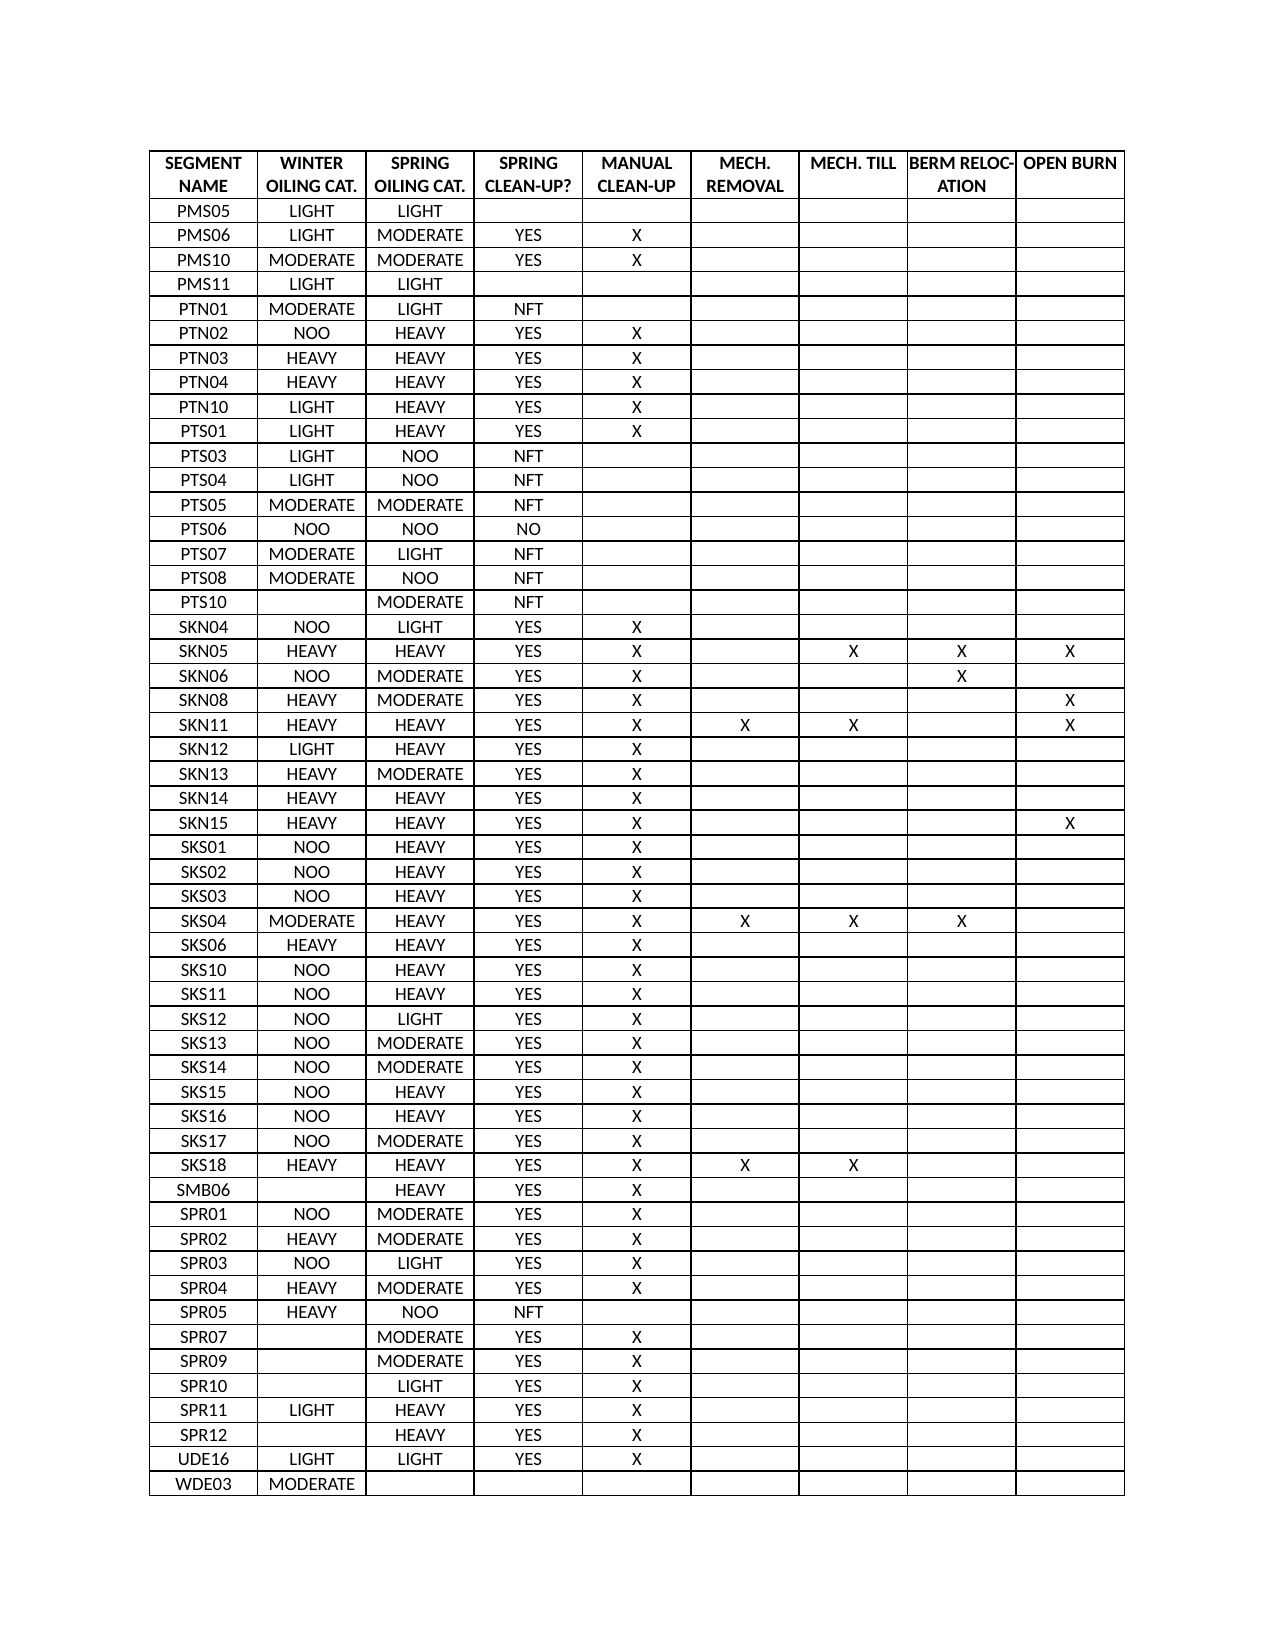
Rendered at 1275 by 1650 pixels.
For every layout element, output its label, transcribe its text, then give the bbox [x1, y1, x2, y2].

table_cell [800, 811, 907, 834]
table_cell LIGHT [258, 1398, 365, 1421]
table_cell [692, 738, 798, 760]
table_cell X [583, 615, 690, 638]
table_cell YES [475, 713, 582, 736]
table_cell [908, 762, 1015, 785]
table_cell MODERATE [367, 1203, 473, 1226]
table_cell NOO [258, 1129, 365, 1152]
table_cell [908, 1031, 1015, 1054]
table_cell NFT [475, 1301, 582, 1323]
table_cell NOO [367, 517, 473, 540]
table_cell YES [475, 1007, 582, 1030]
table_cell [800, 1203, 907, 1226]
table_cell LIGHT [367, 1252, 473, 1274]
table_cell X [800, 713, 907, 736]
table_cell [800, 321, 907, 344]
table_cell X [908, 664, 1015, 687]
table_cell X [583, 1398, 690, 1421]
table_cell YES [475, 1350, 582, 1372]
table_cell HEAVY [258, 1154, 365, 1177]
table_cell X [583, 689, 690, 711]
table_cell [1017, 664, 1124, 687]
table_cell X [583, 787, 690, 809]
table_cell [908, 982, 1015, 1005]
table_cell [908, 566, 1015, 589]
table_cell [692, 419, 798, 442]
table_cell LIGHT [258, 1447, 365, 1470]
table_cell X [800, 1154, 907, 1177]
table_cell X [583, 982, 690, 1005]
table_cell [908, 199, 1015, 222]
table_cell [800, 860, 907, 883]
table_cell [692, 1105, 798, 1128]
table_cell NOO [258, 1056, 365, 1079]
table_cell YES [475, 1374, 582, 1397]
table_cell X [583, 885, 690, 907]
table_cell YES [475, 787, 582, 809]
table_cell [908, 517, 1015, 540]
table_cell [800, 1325, 907, 1348]
table_cell X [692, 713, 798, 736]
table_cell [1017, 272, 1124, 295]
table_cell [800, 395, 907, 418]
table_cell [583, 591, 690, 613]
table_cell X [583, 860, 690, 883]
table_cell YES [475, 762, 582, 785]
table_cell MODERATE [367, 1350, 473, 1372]
table_cell [1017, 1398, 1124, 1421]
table_cell [692, 1472, 798, 1495]
table_cell NOO [367, 566, 473, 589]
table_cell X [583, 321, 690, 344]
table_cell X [583, 370, 690, 393]
table_cell [800, 738, 907, 760]
table_cell [692, 860, 798, 883]
table_header WINTER OILING CAT. [258, 152, 365, 197]
table_cell [692, 933, 798, 956]
table_cell [1017, 1178, 1124, 1201]
table_cell [1017, 248, 1124, 271]
table_cell [908, 933, 1015, 956]
table_cell [692, 1447, 798, 1470]
table_header SEGMENT NAME [150, 152, 257, 197]
table_cell SPR03 [150, 1252, 257, 1274]
table_cell SKS11 [150, 982, 257, 1005]
table_cell PTS01 [150, 419, 257, 442]
table_cell LIGHT [367, 272, 473, 295]
table_cell MODERATE [258, 1472, 365, 1495]
table_cell SPR11 [150, 1398, 257, 1421]
table_cell NOO [258, 1203, 365, 1226]
table_cell YES [475, 1056, 582, 1079]
table_cell HEAVY [367, 370, 473, 393]
table_cell X [583, 909, 690, 932]
table_cell MODERATE [258, 297, 365, 320]
table_header BERM RELOC-ATION [908, 152, 1015, 197]
table_cell NOO [258, 1080, 365, 1103]
table_cell SPR02 [150, 1227, 257, 1250]
table_cell [800, 444, 907, 467]
table_cell NOO [258, 517, 365, 540]
table_cell X [583, 1056, 690, 1079]
table_cell [908, 787, 1015, 809]
table_cell [800, 1080, 907, 1103]
table_cell X [1017, 689, 1124, 711]
table_cell LIGHT [258, 738, 365, 760]
table_cell YES [475, 664, 582, 687]
table_cell [800, 493, 907, 516]
table_cell [692, 1056, 798, 1079]
table_cell HEAVY [367, 1423, 473, 1446]
table_cell YES [475, 1031, 582, 1054]
table_cell [692, 1374, 798, 1397]
table_cell X [583, 1178, 690, 1201]
table_cell [908, 468, 1015, 491]
table_cell NFT [475, 444, 582, 467]
table_cell MODERATE [367, 762, 473, 785]
table_cell [1017, 493, 1124, 516]
table_cell YES [475, 1080, 582, 1103]
table_cell MODERATE [258, 566, 365, 589]
table_cell NFT [475, 297, 582, 320]
table_cell [908, 1472, 1015, 1495]
table_cell X [583, 1325, 690, 1348]
table_cell [908, 1276, 1015, 1299]
table_cell X [692, 909, 798, 932]
table_cell [692, 1227, 798, 1250]
table_cell HEAVY [367, 787, 473, 809]
table_cell [800, 933, 907, 956]
table_cell [1017, 738, 1124, 760]
table_cell HEAVY [367, 713, 473, 736]
table_cell [583, 272, 690, 295]
table_cell [1017, 1325, 1124, 1348]
table_cell X [583, 811, 690, 834]
table_cell X [692, 1154, 798, 1177]
table_cell YES [475, 321, 582, 344]
table_header SPRING CLEAN-UP? [475, 152, 582, 197]
table_cell [583, 566, 690, 589]
table_cell [692, 1080, 798, 1103]
table_cell [800, 762, 907, 785]
table_cell X [583, 738, 690, 760]
table_cell [692, 1276, 798, 1299]
table_cell MODERATE [367, 1276, 473, 1299]
table_cell HEAVY [367, 321, 473, 344]
table_cell [692, 1129, 798, 1152]
table_cell [800, 664, 907, 687]
table_cell YES [475, 1178, 582, 1201]
table_cell [692, 223, 798, 246]
table_cell NOO [258, 1031, 365, 1054]
table_cell MODERATE [367, 591, 473, 613]
table_cell [800, 199, 907, 222]
table_cell [800, 517, 907, 540]
table_cell PTS10 [150, 591, 257, 613]
table_cell [583, 444, 690, 467]
table_cell [908, 272, 1015, 295]
table_cell HEAVY [258, 933, 365, 956]
table_cell [1017, 836, 1124, 858]
table_cell MODERATE [367, 689, 473, 711]
table_cell LIGHT [367, 542, 473, 564]
table_cell [1017, 933, 1124, 956]
table_cell [583, 542, 690, 564]
table_cell [908, 223, 1015, 246]
table_cell NOO [258, 885, 365, 907]
table_cell X [583, 713, 690, 736]
table_cell SKS16 [150, 1105, 257, 1128]
table_cell YES [475, 640, 582, 662]
table_cell [1017, 1447, 1124, 1470]
table_cell X [583, 1447, 690, 1470]
table_cell YES [475, 1276, 582, 1299]
table_cell [1017, 321, 1124, 344]
table_header MECH. REMOVAL [692, 152, 798, 197]
table_cell [258, 591, 365, 613]
table_cell MODERATE [258, 493, 365, 516]
table_cell X [908, 640, 1015, 662]
table_cell [692, 1301, 798, 1323]
table_cell [800, 787, 907, 809]
table_cell [908, 1203, 1015, 1226]
table_cell [258, 1325, 365, 1348]
table_cell [800, 1105, 907, 1128]
table_cell [692, 1178, 798, 1201]
table_cell NOO [258, 958, 365, 981]
table_cell LIGHT [258, 468, 365, 491]
table_cell YES [475, 1154, 582, 1177]
table_cell [1017, 909, 1124, 932]
table_header MECH. TILL [800, 152, 907, 197]
table_cell X [583, 1105, 690, 1128]
table_cell SPR12 [150, 1423, 257, 1446]
table_cell [475, 272, 582, 295]
table_cell YES [475, 1227, 582, 1250]
table_cell YES [475, 346, 582, 369]
table_cell [1017, 1252, 1124, 1274]
table_cell [1017, 1301, 1124, 1323]
table_cell X [1017, 640, 1124, 662]
table_cell [367, 1472, 473, 1495]
table_cell PTN03 [150, 346, 257, 369]
table_cell [800, 1129, 907, 1152]
table_cell HEAVY [367, 885, 473, 907]
table_cell [1017, 1031, 1124, 1054]
table_cell [692, 836, 798, 858]
table_cell [1017, 346, 1124, 369]
table_cell YES [475, 885, 582, 907]
table_cell [908, 836, 1015, 858]
table_cell HEAVY [258, 1227, 365, 1250]
table_cell [800, 1374, 907, 1397]
table_cell NOO [367, 468, 473, 491]
table_cell HEAVY [258, 346, 365, 369]
table_cell [1017, 1276, 1124, 1299]
table_cell [692, 1031, 798, 1054]
table_cell LIGHT [367, 297, 473, 320]
table_cell [908, 1105, 1015, 1128]
table_cell SKS12 [150, 1007, 257, 1030]
table_cell X [583, 1423, 690, 1446]
table_cell [908, 444, 1015, 467]
table_cell MODERATE [367, 1129, 473, 1152]
table_cell YES [475, 1325, 582, 1348]
table_cell PMS10 [150, 248, 257, 271]
table_cell SKN12 [150, 738, 257, 760]
table_cell [800, 223, 907, 246]
table_cell [692, 811, 798, 834]
table_cell HEAVY [367, 1080, 473, 1103]
table_cell [692, 762, 798, 785]
table_cell [258, 1423, 365, 1446]
table_cell SPR05 [150, 1301, 257, 1323]
table_cell NOO [367, 444, 473, 467]
table_cell PTN02 [150, 321, 257, 344]
table_cell X [800, 640, 907, 662]
table_cell X [583, 1252, 690, 1274]
table_cell HEAVY [367, 738, 473, 760]
table_cell X [583, 1350, 690, 1372]
table_cell [800, 1447, 907, 1470]
table_cell YES [475, 1252, 582, 1274]
table_cell [475, 1472, 582, 1495]
table_cell SKS10 [150, 958, 257, 981]
table_cell YES [475, 419, 582, 442]
table_cell [908, 1423, 1015, 1446]
table_cell X [583, 419, 690, 442]
table_cell [800, 248, 907, 271]
table_cell [583, 468, 690, 491]
table_cell MODERATE [258, 542, 365, 564]
table_cell HEAVY [258, 811, 365, 834]
table_cell LIGHT [258, 395, 365, 418]
table_cell [1017, 615, 1124, 638]
table_cell SKS04 [150, 909, 257, 932]
table_cell [1017, 1423, 1124, 1446]
table_cell [1017, 566, 1124, 589]
table_cell [908, 370, 1015, 393]
table_cell [800, 1276, 907, 1299]
table_cell [1017, 444, 1124, 467]
table_cell PTS03 [150, 444, 257, 467]
table_cell [1017, 542, 1124, 564]
table_cell [800, 1056, 907, 1079]
table_cell SPR04 [150, 1276, 257, 1299]
table_cell NO [475, 517, 582, 540]
table_cell [583, 199, 690, 222]
table_cell [1017, 199, 1124, 222]
table_cell [908, 1398, 1015, 1421]
table_cell [1017, 1105, 1124, 1128]
table_cell HEAVY [367, 860, 473, 883]
table_cell YES [475, 1105, 582, 1128]
table_cell SPR09 [150, 1350, 257, 1372]
table_cell HEAVY [367, 909, 473, 932]
table_cell SKS14 [150, 1056, 257, 1079]
table_cell PTN01 [150, 297, 257, 320]
table_cell [908, 738, 1015, 760]
table_cell [1017, 370, 1124, 393]
table_cell [908, 1129, 1015, 1152]
table_header MANUAL CLEAN-UP [583, 152, 690, 197]
table_cell LIGHT [367, 615, 473, 638]
table_cell [692, 321, 798, 344]
table_cell [1017, 1007, 1124, 1030]
table_cell X [583, 395, 690, 418]
table_cell [800, 1178, 907, 1201]
table_cell X [583, 762, 690, 785]
table_cell [692, 982, 798, 1005]
table_cell YES [475, 1398, 582, 1421]
table_cell SKN14 [150, 787, 257, 809]
table_cell NOO [258, 1007, 365, 1030]
table_cell X [583, 836, 690, 858]
table_cell YES [475, 1447, 582, 1470]
table_cell [1017, 958, 1124, 981]
table_cell YES [475, 860, 582, 883]
table_cell [692, 272, 798, 295]
table_cell [800, 689, 907, 711]
table_cell [908, 713, 1015, 736]
table_cell [692, 517, 798, 540]
table_cell [908, 1325, 1015, 1348]
table_cell [1017, 1203, 1124, 1226]
table_cell [1017, 395, 1124, 418]
table_cell [1017, 591, 1124, 613]
table_cell LIGHT [258, 444, 365, 467]
table_cell [583, 1301, 690, 1323]
table_cell [908, 1056, 1015, 1079]
table_cell [692, 689, 798, 711]
table_cell [800, 370, 907, 393]
table_cell [800, 1350, 907, 1372]
table_cell [692, 885, 798, 907]
table_cell [908, 395, 1015, 418]
table_cell X [583, 664, 690, 687]
table_cell YES [475, 933, 582, 956]
table_cell MODERATE [367, 223, 473, 246]
table_cell [1017, 1080, 1124, 1103]
table_cell [800, 885, 907, 907]
table_cell X [583, 346, 690, 369]
table_cell PTS08 [150, 566, 257, 589]
table_cell SKN04 [150, 615, 257, 638]
table_cell PTS06 [150, 517, 257, 540]
table_cell HEAVY [367, 933, 473, 956]
table_cell X [1017, 811, 1124, 834]
table_cell [583, 517, 690, 540]
table_cell X [583, 1203, 690, 1226]
table_cell LIGHT [367, 1007, 473, 1030]
table_cell MODERATE [367, 1325, 473, 1348]
table_cell [800, 1472, 907, 1495]
table_cell X [583, 1007, 690, 1030]
table_cell NOO [258, 1252, 365, 1274]
table_cell MODERATE [367, 1031, 473, 1054]
table_cell [908, 493, 1015, 516]
table_cell NFT [475, 591, 582, 613]
table_cell [583, 297, 690, 320]
table_cell [1017, 762, 1124, 785]
table_cell HEAVY [367, 419, 473, 442]
table_cell [258, 1178, 365, 1201]
table_cell [908, 1007, 1015, 1030]
table_cell PTN10 [150, 395, 257, 418]
table_cell SMB06 [150, 1178, 257, 1201]
table_cell [1017, 223, 1124, 246]
table_cell [800, 1252, 907, 1274]
table_cell SKS17 [150, 1129, 257, 1152]
table_cell HEAVY [367, 811, 473, 834]
table_cell [1017, 1350, 1124, 1372]
table_cell LIGHT [258, 419, 365, 442]
table_cell MODERATE [258, 909, 365, 932]
table_cell YES [475, 811, 582, 834]
table_cell [908, 297, 1015, 320]
table_cell [800, 836, 907, 858]
table_cell NOO [258, 321, 365, 344]
table_cell WDE03 [150, 1472, 257, 1495]
table_cell SKN13 [150, 762, 257, 785]
table_cell NOO [258, 836, 365, 858]
table_cell [692, 297, 798, 320]
table_cell YES [475, 395, 582, 418]
table_cell HEAVY [258, 689, 365, 711]
table_cell [908, 1350, 1015, 1372]
table_cell [1017, 1472, 1124, 1495]
table_cell [1017, 787, 1124, 809]
table_cell MODERATE [367, 664, 473, 687]
table_cell [692, 444, 798, 467]
table_cell [1017, 982, 1124, 1005]
table_header SPRING OILING CAT. [367, 152, 473, 197]
table_cell LIGHT [367, 1447, 473, 1470]
table_cell YES [475, 370, 582, 393]
table_cell [692, 1350, 798, 1372]
table_cell [908, 1301, 1015, 1323]
table_cell YES [475, 1203, 582, 1226]
table_cell [1017, 1154, 1124, 1177]
table_cell [800, 272, 907, 295]
table_cell PMS06 [150, 223, 257, 246]
table_cell [692, 1252, 798, 1274]
table_cell HEAVY [367, 982, 473, 1005]
table_cell LIGHT [367, 199, 473, 222]
table_cell [692, 346, 798, 369]
table_cell HEAVY [367, 958, 473, 981]
table_cell X [583, 640, 690, 662]
table_cell [800, 468, 907, 491]
table_cell [1017, 517, 1124, 540]
table_cell [908, 542, 1015, 564]
table_cell [800, 346, 907, 369]
table_cell YES [475, 1129, 582, 1152]
table_cell UDE16 [150, 1447, 257, 1470]
table_cell [800, 1398, 907, 1421]
table_cell HEAVY [258, 1276, 365, 1299]
table_cell [800, 1031, 907, 1054]
table_cell SPR01 [150, 1203, 257, 1226]
table_cell HEAVY [367, 395, 473, 418]
table_cell X [908, 909, 1015, 932]
table_cell SKS03 [150, 885, 257, 907]
table_cell YES [475, 982, 582, 1005]
table_cell [800, 591, 907, 613]
table_cell LIGHT [258, 223, 365, 246]
table_cell LIGHT [258, 199, 365, 222]
table_cell MODERATE [367, 1227, 473, 1250]
table_cell [908, 248, 1015, 271]
table_cell [908, 321, 1015, 344]
table_cell [800, 542, 907, 564]
table_cell SKN05 [150, 640, 257, 662]
table_cell YES [475, 1423, 582, 1446]
table_cell NFT [475, 468, 582, 491]
table_cell PMS05 [150, 199, 257, 222]
table_cell X [583, 1227, 690, 1250]
table_cell [692, 640, 798, 662]
table_cell [692, 787, 798, 809]
table_cell X [583, 1129, 690, 1152]
table_cell [583, 493, 690, 516]
table_cell X [583, 248, 690, 271]
table_cell HEAVY [258, 713, 365, 736]
table_cell YES [475, 615, 582, 638]
table_cell MODERATE [367, 493, 473, 516]
table_cell [258, 1374, 365, 1397]
table_cell [800, 419, 907, 442]
table_cell X [583, 933, 690, 956]
table_cell PMS11 [150, 272, 257, 295]
table_cell HEAVY [367, 346, 473, 369]
table_cell [692, 958, 798, 981]
table_cell [692, 1325, 798, 1348]
table_cell SKS02 [150, 860, 257, 883]
table_cell X [583, 1031, 690, 1054]
table_cell LIGHT [258, 272, 365, 295]
table_cell [908, 1154, 1015, 1177]
table_cell [908, 860, 1015, 883]
table_cell NFT [475, 542, 582, 564]
table_cell NFT [475, 566, 582, 589]
table_header OPEN BURN [1017, 152, 1124, 197]
table_cell [800, 1007, 907, 1030]
table_cell SKS18 [150, 1154, 257, 1177]
table_cell X [583, 1154, 690, 1177]
table_cell [908, 1227, 1015, 1250]
table_cell HEAVY [258, 370, 365, 393]
table_cell [692, 1007, 798, 1030]
table_cell [800, 982, 907, 1005]
table_cell [692, 493, 798, 516]
table_cell NOO [258, 1105, 365, 1128]
table_cell [908, 346, 1015, 369]
table_cell [692, 1423, 798, 1446]
table_cell SKN06 [150, 664, 257, 687]
table_cell LIGHT [367, 1374, 473, 1397]
table_cell SKN11 [150, 713, 257, 736]
table_cell HEAVY [258, 1301, 365, 1323]
table_cell YES [475, 958, 582, 981]
table_cell SKS13 [150, 1031, 257, 1054]
table_cell MODERATE [367, 248, 473, 271]
table_cell [908, 1178, 1015, 1201]
table_cell [583, 1472, 690, 1495]
table_cell [1017, 1056, 1124, 1079]
table_cell NOO [258, 860, 365, 883]
table_cell [1017, 1129, 1124, 1152]
table_cell [908, 1447, 1015, 1470]
table_cell [800, 958, 907, 981]
table_cell [908, 591, 1015, 613]
table_cell [1017, 1374, 1124, 1397]
table_cell [692, 248, 798, 271]
table_cell [908, 885, 1015, 907]
table_cell SKS06 [150, 933, 257, 956]
table_cell [908, 1374, 1015, 1397]
table_cell [475, 199, 582, 222]
table_cell [800, 615, 907, 638]
table_cell NFT [475, 493, 582, 516]
table_cell X [583, 1080, 690, 1103]
table_cell [692, 542, 798, 564]
table_cell [1017, 885, 1124, 907]
table_cell PTN04 [150, 370, 257, 393]
table_cell SKN15 [150, 811, 257, 834]
table_cell [908, 958, 1015, 981]
table_cell SKS15 [150, 1080, 257, 1103]
table_cell [908, 1252, 1015, 1274]
table_cell NOO [367, 1301, 473, 1323]
table_cell [800, 1423, 907, 1446]
table_cell [1017, 860, 1124, 883]
table_cell NOO [258, 615, 365, 638]
table_cell HEAVY [367, 1398, 473, 1421]
table_cell [258, 1350, 365, 1372]
table_cell HEAVY [367, 836, 473, 858]
table_cell PTS05 [150, 493, 257, 516]
table_cell [692, 468, 798, 491]
table_cell PTS07 [150, 542, 257, 564]
table_cell X [583, 958, 690, 981]
table_cell SKN08 [150, 689, 257, 711]
table_cell HEAVY [367, 640, 473, 662]
table_cell [1017, 297, 1124, 320]
table_cell HEAVY [258, 762, 365, 785]
table_cell [800, 1301, 907, 1323]
table_cell [692, 1398, 798, 1421]
table_cell YES [475, 248, 582, 271]
table_cell [1017, 468, 1124, 491]
table_cell [692, 395, 798, 418]
table_cell [800, 1227, 907, 1250]
table_cell [692, 199, 798, 222]
table_cell PTS04 [150, 468, 257, 491]
table_cell X [583, 223, 690, 246]
table_cell X [583, 1276, 690, 1299]
table_cell MODERATE [258, 248, 365, 271]
table_cell [692, 370, 798, 393]
table_cell [692, 591, 798, 613]
table_cell MODERATE [367, 1056, 473, 1079]
table_cell [692, 615, 798, 638]
table_cell [908, 811, 1015, 834]
table_cell [800, 566, 907, 589]
table_cell [908, 615, 1015, 638]
table_cell YES [475, 836, 582, 858]
table_cell [1017, 1227, 1124, 1250]
table_cell NOO [258, 664, 365, 687]
table_cell X [800, 909, 907, 932]
table_cell [908, 689, 1015, 711]
table_cell HEAVY [367, 1154, 473, 1177]
table_cell [908, 1080, 1015, 1103]
table_cell HEAVY [367, 1105, 473, 1128]
table_cell X [583, 1374, 690, 1397]
table_cell [692, 1203, 798, 1226]
table_cell YES [475, 738, 582, 760]
table_cell [692, 566, 798, 589]
table_cell HEAVY [367, 1178, 473, 1201]
table_cell [1017, 419, 1124, 442]
table_cell YES [475, 909, 582, 932]
table_cell SPR07 [150, 1325, 257, 1348]
table_cell HEAVY [258, 640, 365, 662]
table_cell HEAVY [258, 787, 365, 809]
table_cell YES [475, 689, 582, 711]
table_cell [908, 419, 1015, 442]
table_cell YES [475, 223, 582, 246]
table_cell SPR10 [150, 1374, 257, 1397]
table_cell [800, 297, 907, 320]
table_cell [692, 664, 798, 687]
table_cell SKS01 [150, 836, 257, 858]
table_cell X [1017, 713, 1124, 736]
table_cell NOO [258, 982, 365, 1005]
